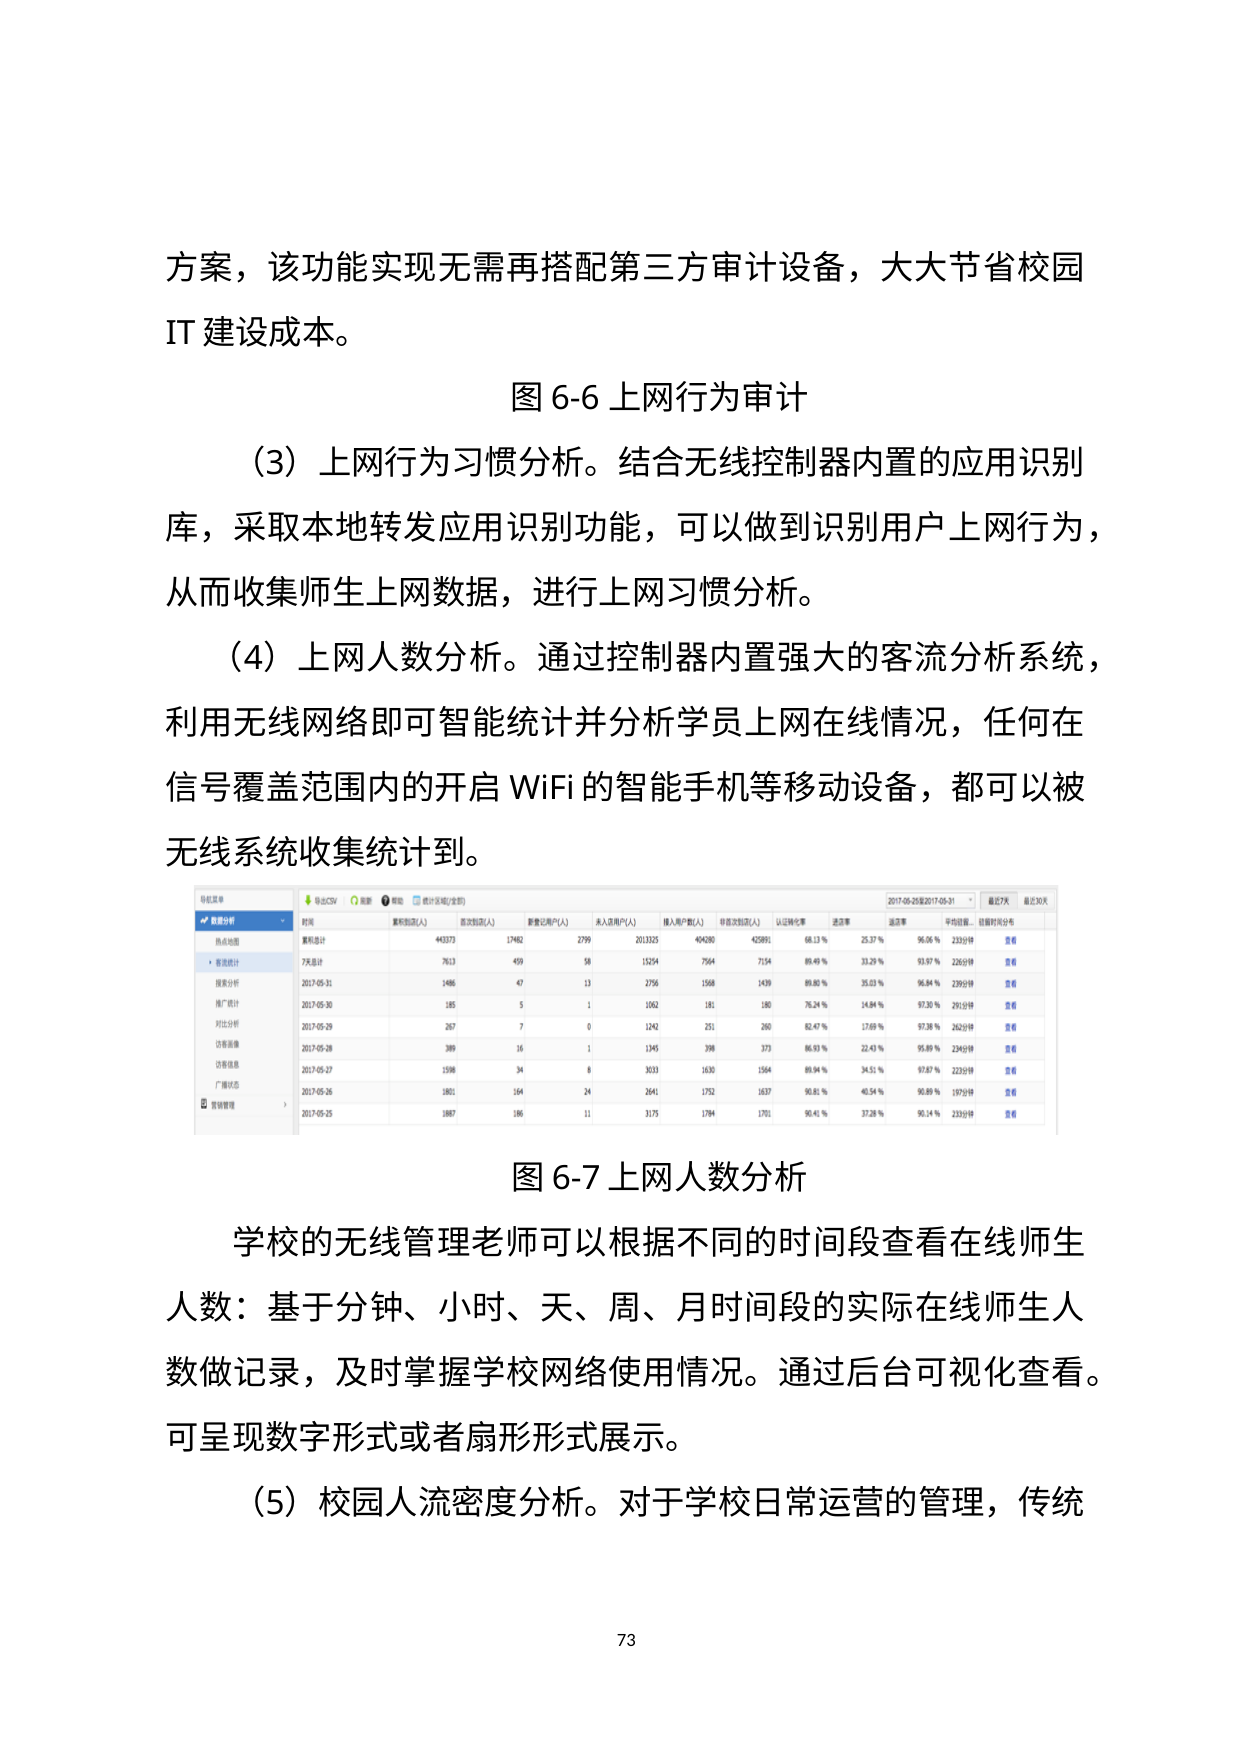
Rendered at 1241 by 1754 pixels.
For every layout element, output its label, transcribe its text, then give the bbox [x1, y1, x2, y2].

text 学校的无线管理老师可以根据不同的时间段查看在线师生人数：基于分钟、小时、天、周、月时间段的实际在线师生人数做记录，及时掌握学校网络使用情况。通过后台可视化查看。可呈现数字形式或者扇形形式展示。 [165, 1208, 1087, 1468]
text （2）上网行为审计。目前，校园网络舆论缺乏管制，看似正常的访问论坛，可能是在诽谤造谣中伤他人；看似正常的发送邮件，可能携带着内部核心资料；需要对师生以及来访访客网络行为审计，对老师以及访客的上网行为进行记录存储备案，包括用户名、IP、时间、链接、内容等，满足《公安部82号令》的安全要求。本方案提供无线控制器内置行为审计的功能方案，该功能实现无需再搭配第三方审计设备，大大节省校园IT建设成本。 [165, 233, 1087, 363]
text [165, 1468, 1087, 1533]
picture [193, 885, 1059, 1135]
text （3）上网行为习惯分析。结合无线控制器内置的应用识别库，采取本地转发应用识别功能，可以做到识别用户上网行为，从而收集师生上网数据，进行上网习惯分析。 [165, 428, 1087, 623]
text 图6-6 上网行为审计 [165, 363, 1087, 428]
text （4）上网人数分析。通过控制器内置强大的客流分析系统，利用无线网络即可智能统计并分析学员上网在线情况，任何在信号覆盖范围内的开启WiFi的智能手机等移动设备，都可以被无线系统收集统计到。 [165, 623, 1087, 883]
